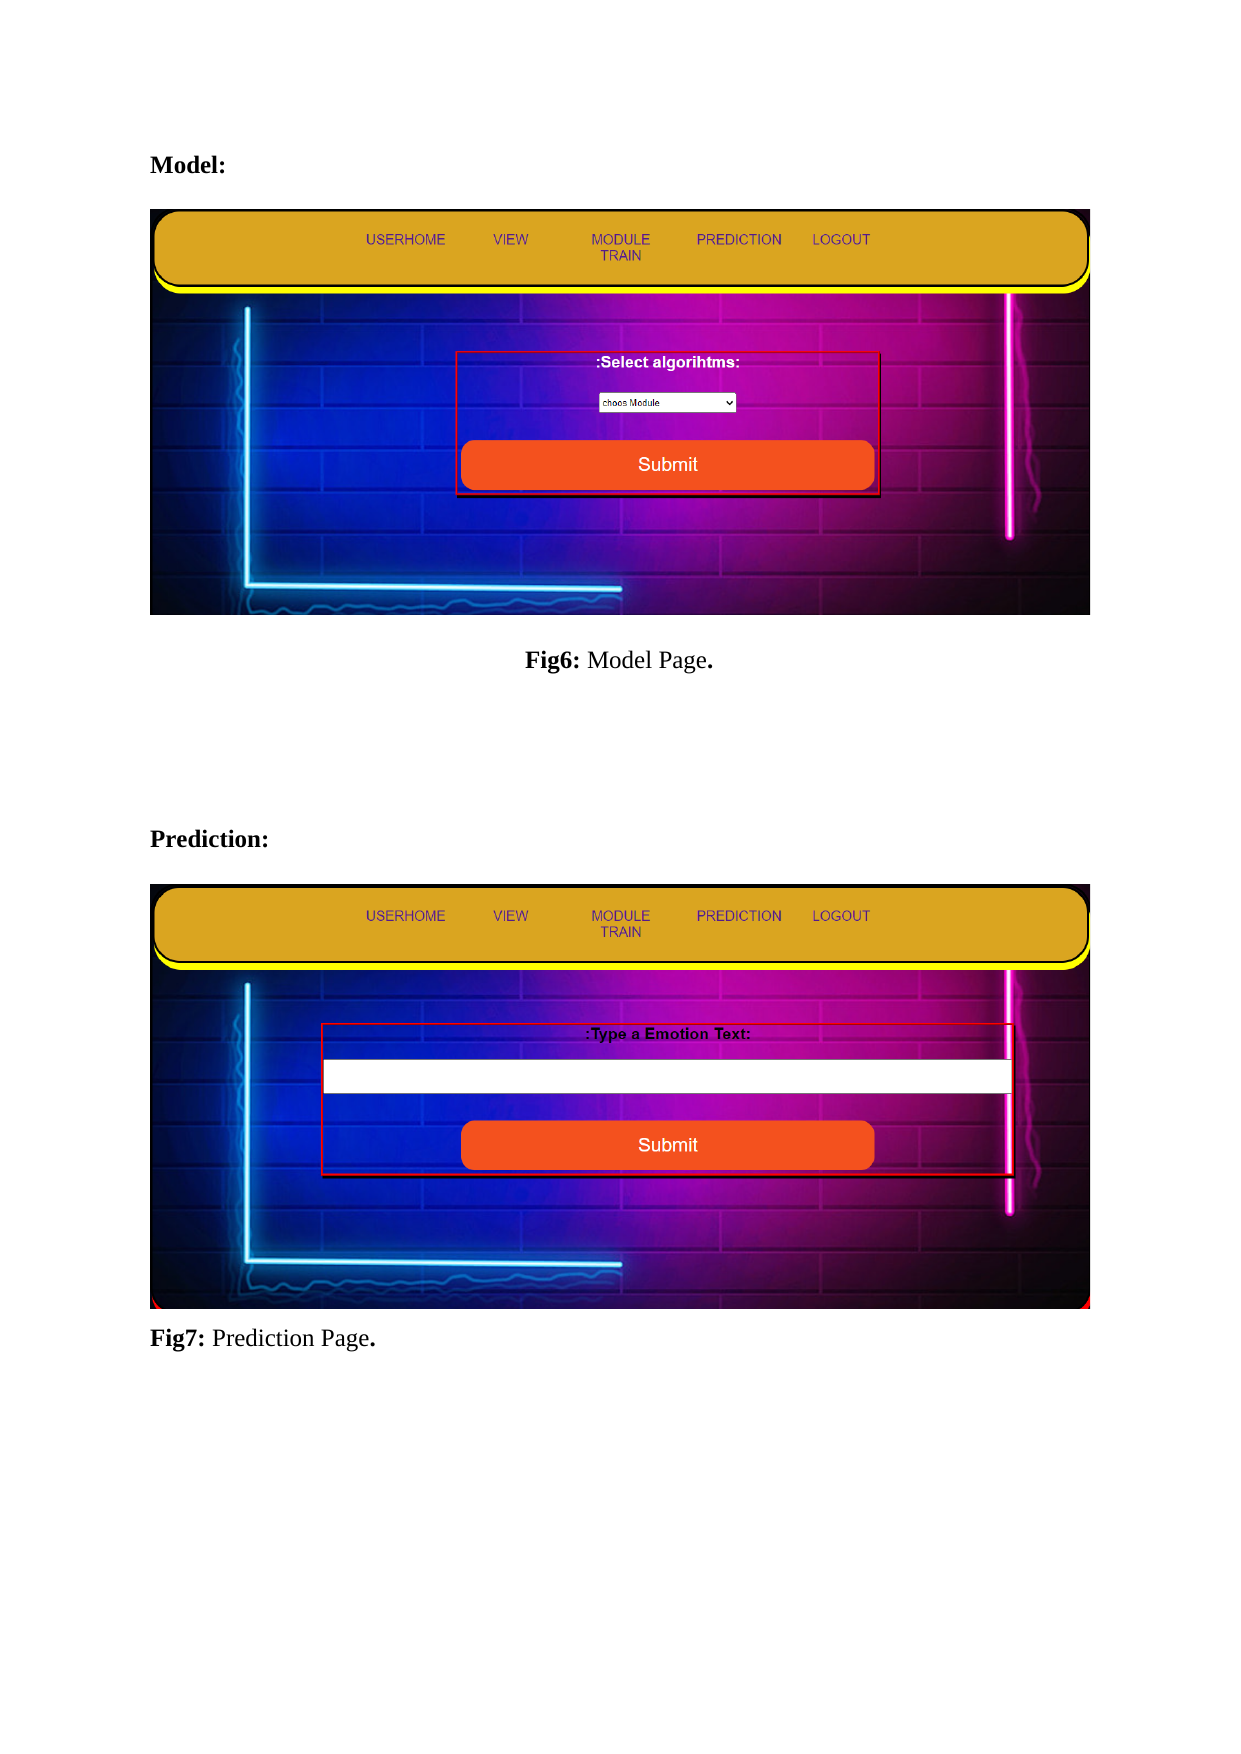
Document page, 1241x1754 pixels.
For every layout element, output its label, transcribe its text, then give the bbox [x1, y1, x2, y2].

text Prediction: [150, 824, 1090, 853]
text Model: [150, 150, 1090, 179]
text Fig6: Model Page. [450, 645, 1090, 674]
picture [150, 884, 1091, 1309]
picture [150, 209, 1091, 615]
text Fig7: Prediction Page. [150, 1309, 1090, 1352]
